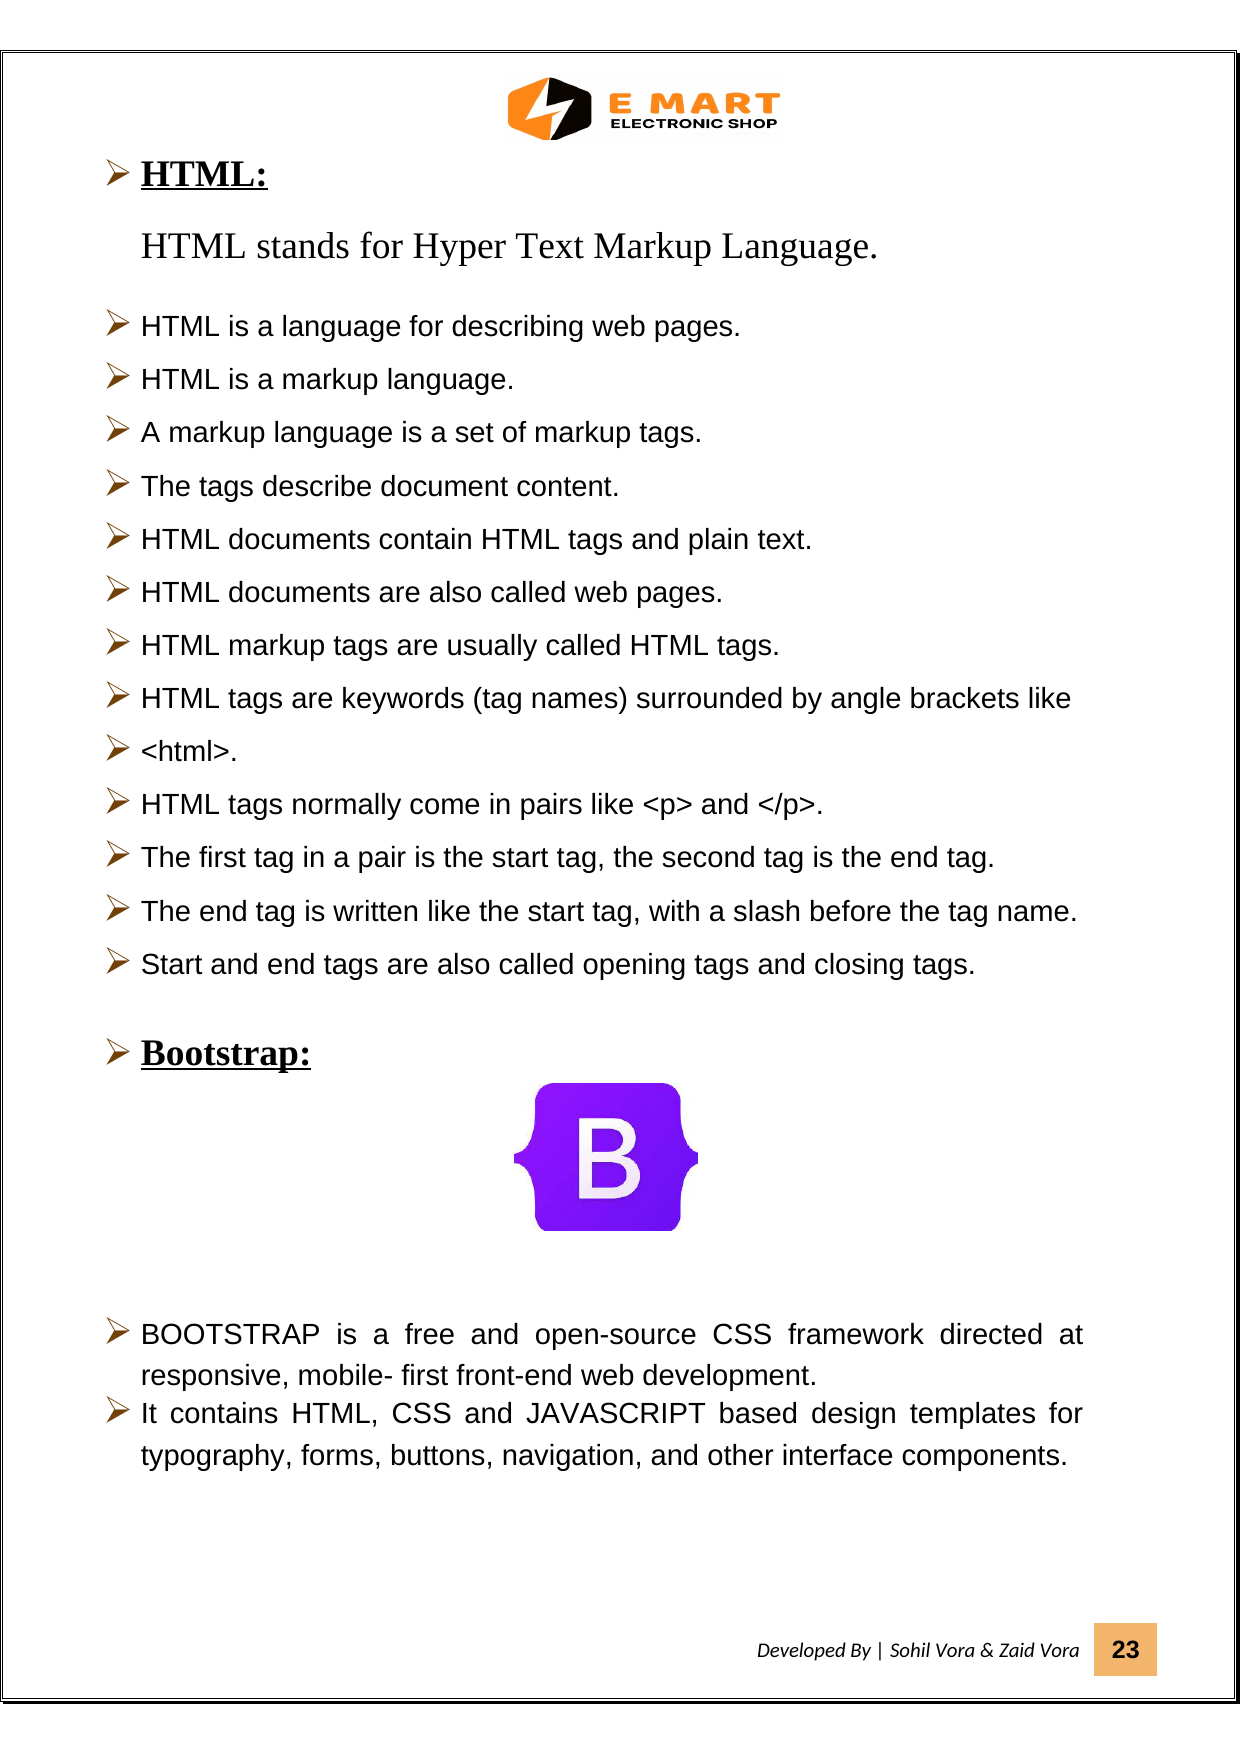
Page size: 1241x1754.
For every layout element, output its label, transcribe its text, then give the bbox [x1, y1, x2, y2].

list HTML tags normally come in pairs like <p> and </p>. [103, 787, 1234, 823]
list Bootstrap: [103, 1030, 1122, 1073]
list HTML tags are keywords (tag names) surrounded by angle brackets like [103, 681, 1234, 717]
picture [504, 76, 783, 139]
list HTML documents are also called web pages. [103, 575, 1234, 610]
picture [514, 1083, 698, 1231]
list HTML markup tags are usually called HTML tags. [103, 628, 1234, 663]
list <html>. [103, 734, 1234, 770]
text HTML stands for Hyper Text Markup Language. [141, 224, 1234, 267]
list HTML: [103, 151, 1122, 194]
list HTML is a language for describing web pages. [103, 309, 1234, 345]
list Start and end tags are also called opening tags and closing tags. [103, 947, 1234, 982]
list HTML is a markup language. [103, 362, 1234, 398]
list HTML documents contain HTML tags and plain text. [103, 522, 1234, 557]
list It contains HTML, CSS and JAVASCRIPT based design templates for typography, forms, buttons, navigation, and other interface components. [103, 1396, 1084, 1472]
list A markup language is a set of markup tags. [103, 416, 1234, 451]
list The tags describe document content. [103, 469, 1234, 504]
list The first tag in a pair is the start tag, the second tag is the end tag. [103, 841, 1234, 876]
list The end tag is written like the start tag, with a slash before the tag name. [103, 894, 1234, 929]
list BOOTSTRAP is a free and open-source CSS framework directed at responsive, mobile- first front-end web development. [103, 1317, 1084, 1391]
